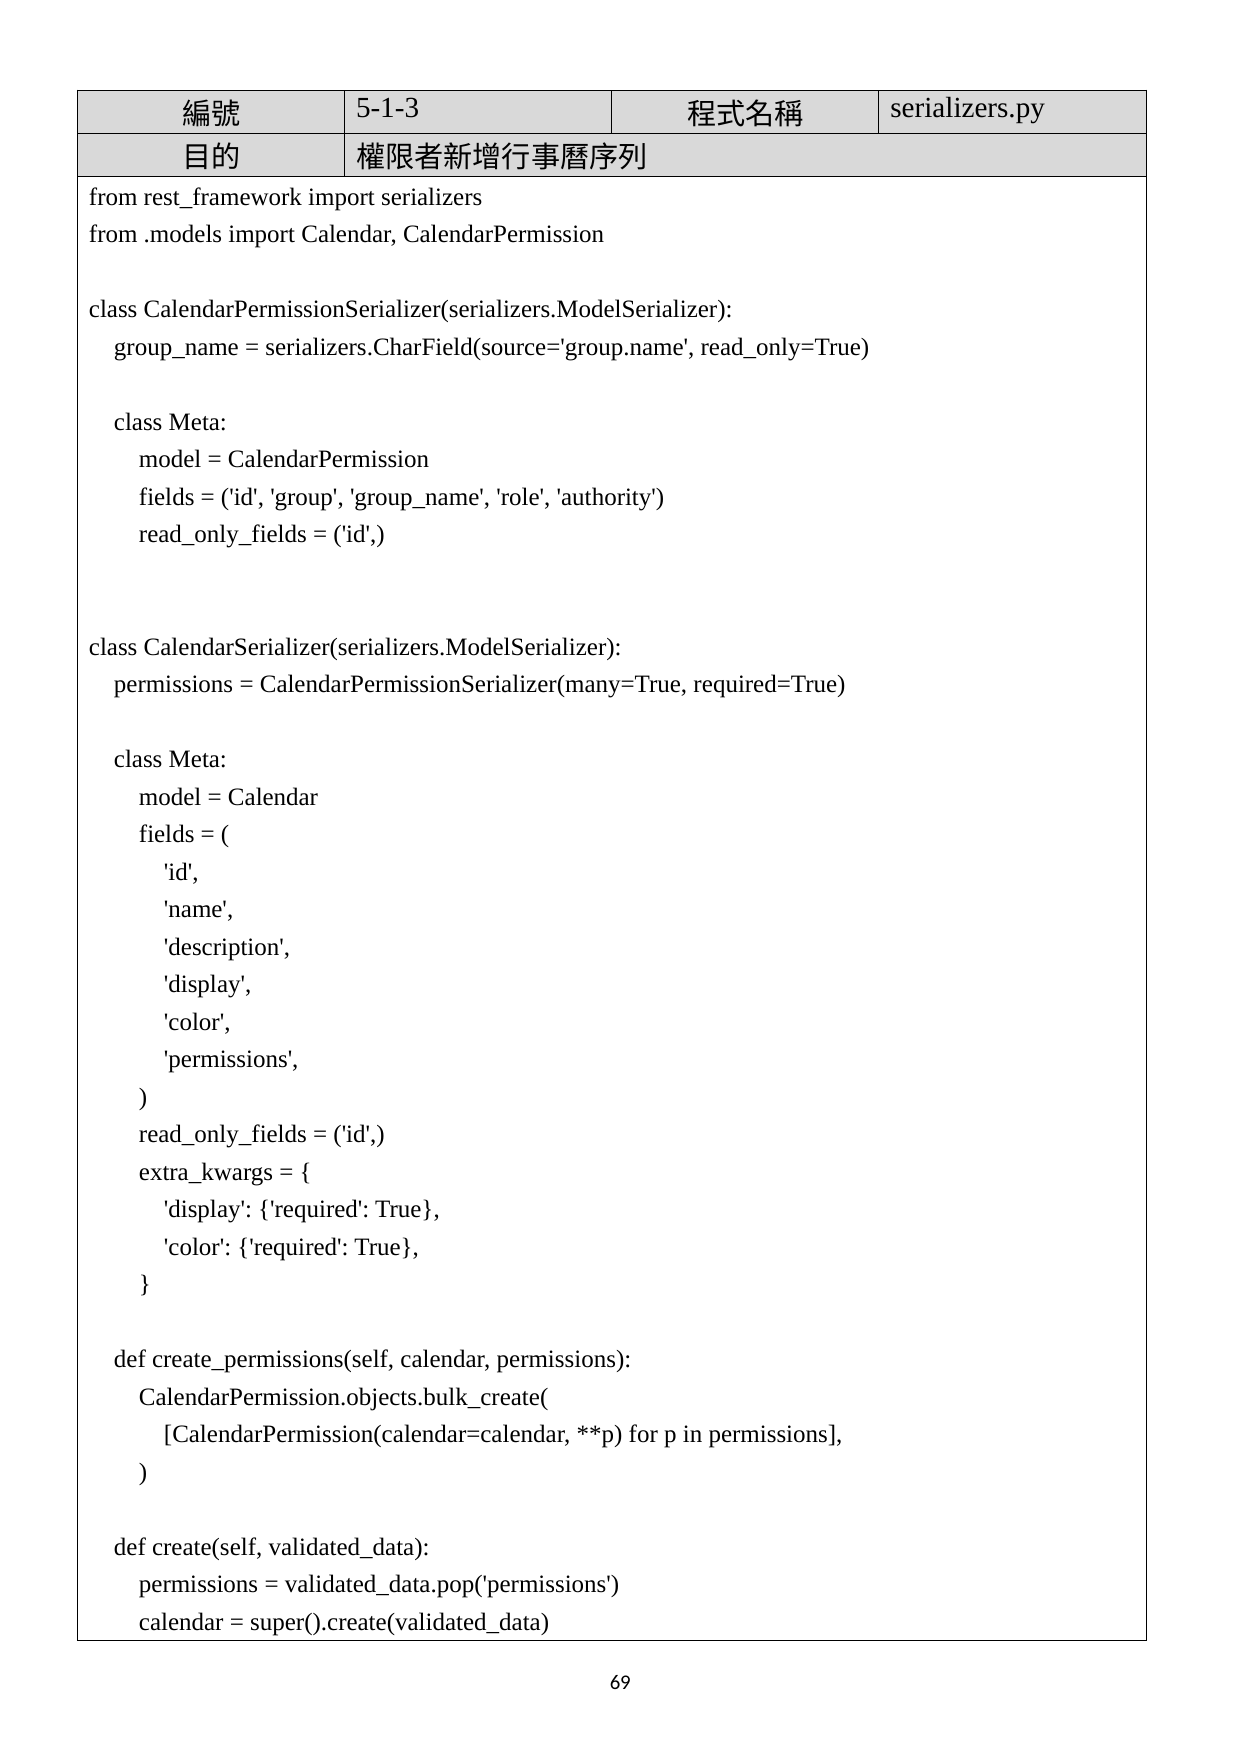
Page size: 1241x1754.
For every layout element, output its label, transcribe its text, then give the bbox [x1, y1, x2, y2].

table_cell 目的 [78, 134, 344, 176]
table_cell 權限者新增行事曆序列 [345, 134, 1146, 176]
table_header 5-1-3 [345, 91, 611, 133]
table_header serializers.py [879, 91, 1146, 133]
table_header 編號 [78, 91, 344, 133]
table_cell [78, 177, 1146, 1640]
table_header 程式名稱 [612, 91, 878, 133]
